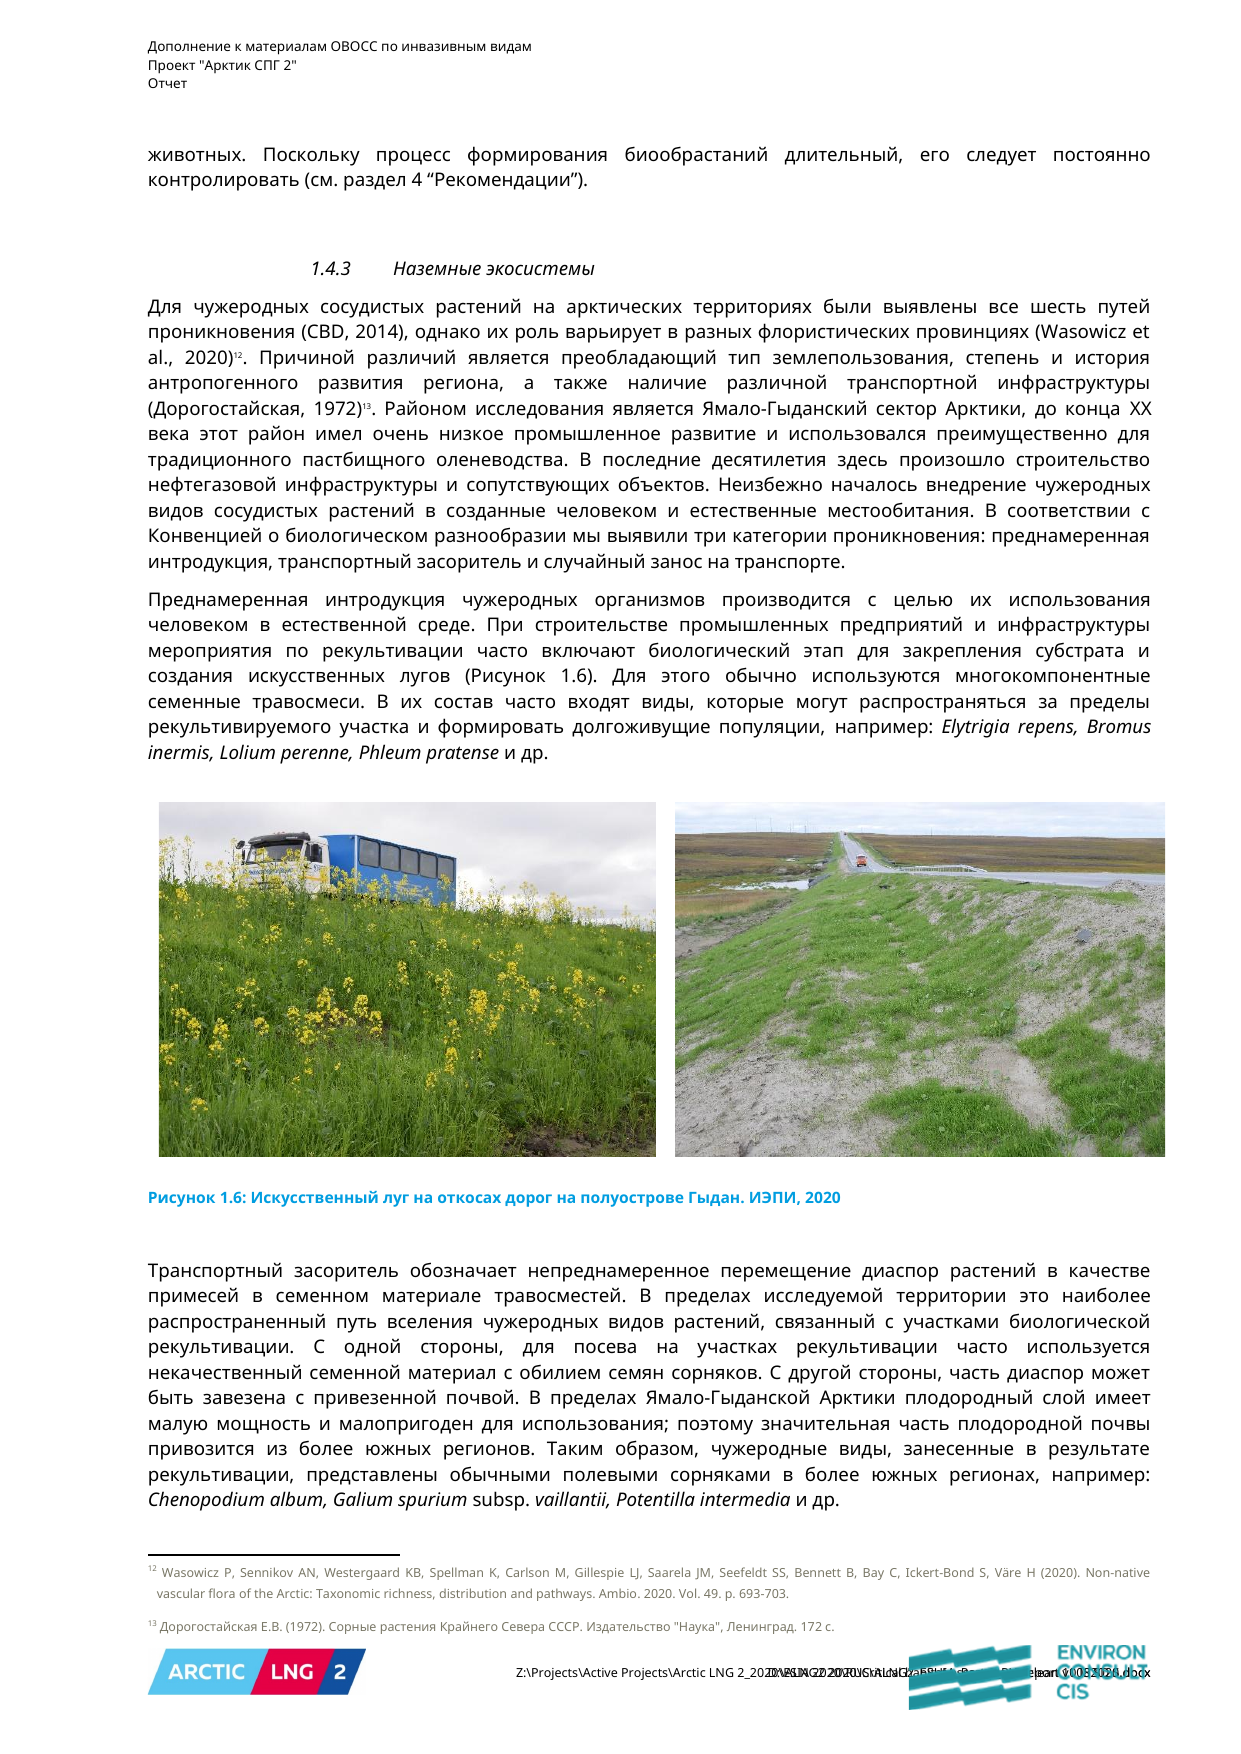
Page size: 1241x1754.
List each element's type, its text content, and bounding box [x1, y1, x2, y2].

table_header [664, 803, 1174, 1169]
picture [675, 802, 1166, 1157]
picture [908, 1645, 1148, 1710]
picture [158, 802, 656, 1157]
table_header [148, 803, 664, 1169]
subtitle Наземные экосистемы [310, 255, 1152, 280]
picture [147, 1648, 366, 1695]
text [148, 141, 1152, 192]
text Рисунок 1.6: Искусственный луг на откосах дорог на полуострове Гыдан. ИЭПИ, 2020 [148, 1187, 1152, 1208]
text Преднамеренная интродукция чужеродных организмов производится с целью их использования человеком в естественной среде. При строительстве промышленных предприятий и инфраструктуры мероприятия по рекультивации часто включают биологический этап для закрепления субстрата и создания искусственных лугов (Рисунок 1.6). Для этого обычно используются многокомпонентные семенные травосмеси. В их состав часто входят виды, которые могут распространяться за пределы рекультивируемого участка и формировать долгоживущие популяции, например: Elytrigia repens, Bromus inermis, Lolium perenne, Phleum pratense и др. [148, 586, 1152, 765]
text Для чужеродных сосудистых растений на арктических территориях были выявлены все шесть путей проникновения (CBD, 2014), однако их роль варьирует в разных флористических провинциях (Wasowicz et al., 2020). Причиной различий является преобладающий тип землепользования, степень и история антропогенного развития региона, а также наличие различной транспортной инфраструктуры (Дорогостайская, 1972). Районом исследования является Ямало-Гыданский сектор Арктики, до конца XX века этот район имел очень низкое промышленное развитие и использовался преимущественно для традиционного пастбищного оленеводства. В последние десятилетия здесь произошло строительство нефтегазовой инфраструктуры и сопутствующих объектов. Неизбежно началось внедрение чужеродных видов сосудистых растений в созданные человеком и естественные местообитания. В соответствии с Конвенцией о биологическом разнообразии мы выявили три категории проникновения: преднамеренная интродукция, транспортный засоритель и случайный занос на транспорте. [148, 293, 1152, 574]
text Транспортный засоритель обозначает непреднамеренное перемещение диаспор растений в качестве примесей в семенном материале травосместей. В пределах исследуемой территории это наиболее распространенный путь вселения чужеродных видов растений, связанный с участками биологической рекультивации. С одной стороны, для посева на участках рекультивации часто используется некачественный семенной материал с обилием семян сорняков. С другой стороны, часть диаспор может быть завезена с привезенной почвой. В пределах Ямало-Гыданской Арктики плодородный слой имеет малую мощность и малопригоден для использования; поэтому значительная часть плодородной почвы привозится из более южных регионов. Таким образом, чужеродные виды, занесенные в результате рекультивации, представлены обычными полевыми сорняками в более южных регионах, например: Chenopodium album, Galium spurium subsp. vaillantii, Potentilla intermedia и др. [148, 1257, 1152, 1512]
